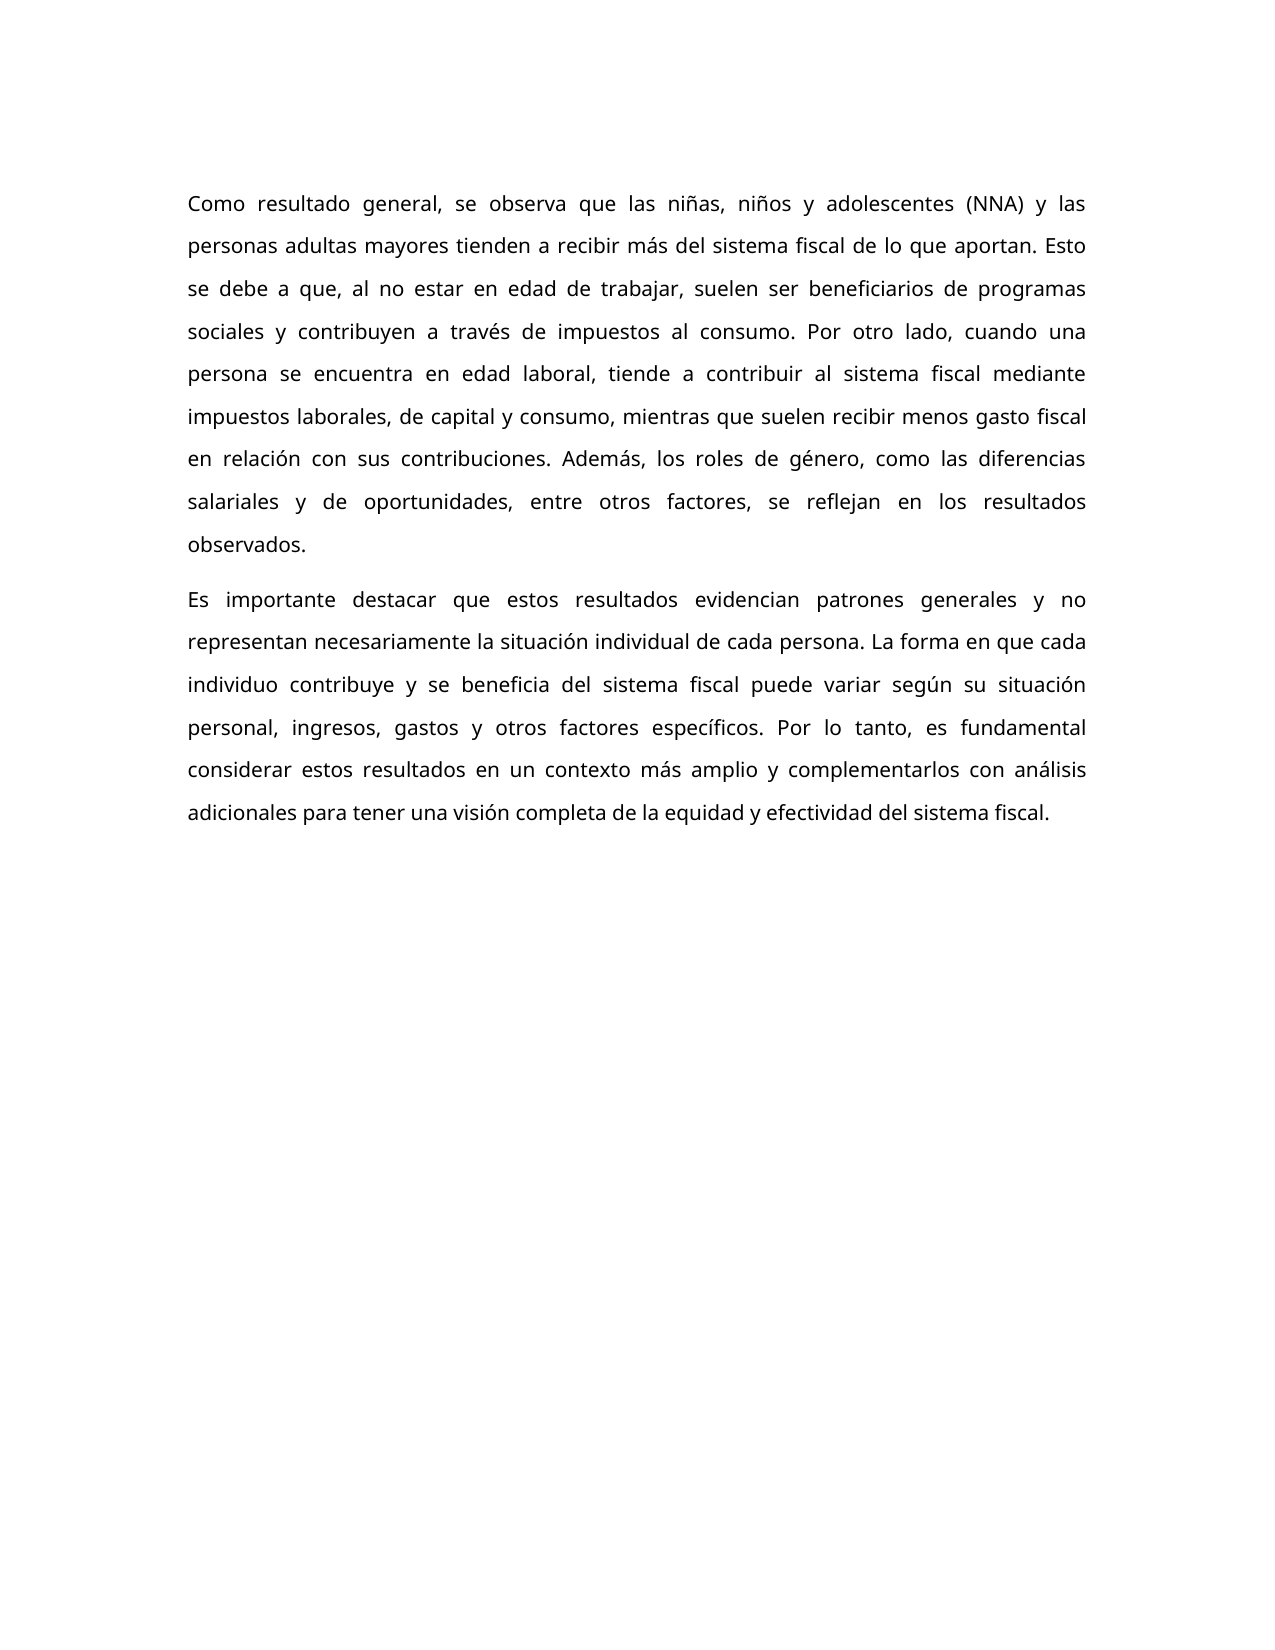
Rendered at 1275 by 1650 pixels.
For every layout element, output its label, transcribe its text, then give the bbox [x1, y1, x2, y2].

text Como resultado general, se observa que las niñas, niños y adolescentes (NNA) y las personas adultas mayores tienden a recibir más del sistema fiscal de lo que aportan. Esto se debe a que, al no estar en edad de trabajar, suelen ser beneficiarios de programas sociales y contribuyen a través de impuestos al consumo. Por otro lado, cuando una persona se encuentra en edad laboral, tiende a contribuir al sistema fiscal mediante impuestos laborales, de capital y consumo, mientras que suelen recibir menos gasto fiscal en relación con sus contribuciones. Además, los roles de género, como las diferencias salariales y de oportunidades, entre otros factores, se reflejan en los resultados observados. [187, 189, 1087, 558]
text Es importante destacar que estos resultados evidencian patrones generales y no representan necesariamente la situación individual de cada persona. La forma en que cada individuo contribuye y se beneficia del sistema fiscal puede variar según su situación personal, ingresos, gastos y otros factores específicos. Por lo tanto, es fundamental considerar estos resultados en un contexto más amplio y complementarlos con análisis adicionales para tener una visión completa de la equidad y efectividad del sistema fiscal. [187, 585, 1087, 826]
